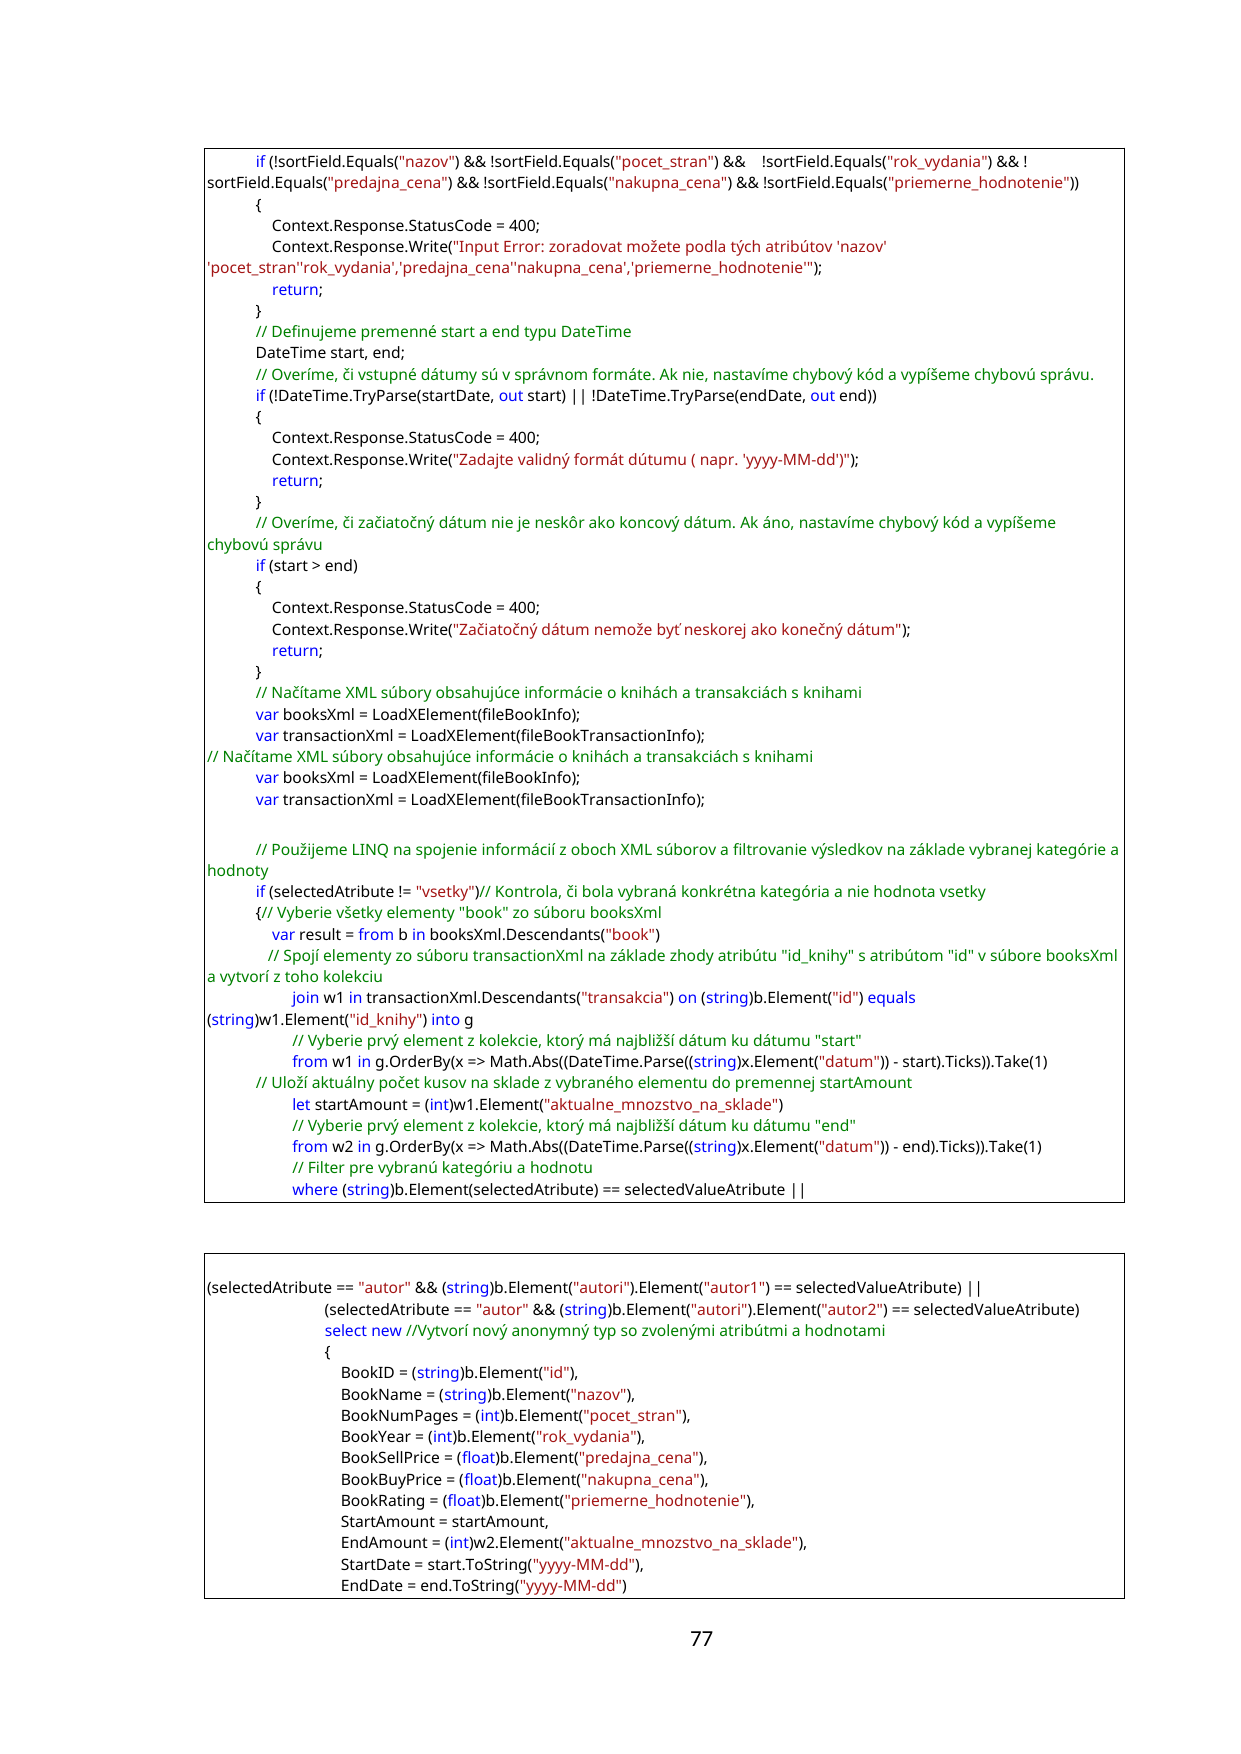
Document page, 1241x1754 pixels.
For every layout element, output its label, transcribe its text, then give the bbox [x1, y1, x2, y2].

text join w1 in transactionXml.Descendants("transakcia") on (string)b.Element("id") equals (string)w1.Element("id_knihy") into g [207, 987, 1122, 1029]
text {// Vyberie všetky elementy "book" zo súboru booksXml [207, 902, 1122, 923]
text return; [207, 639, 1122, 661]
text BookRating = (float)b.Element("priemerne_hodnotenie"), [207, 1489, 1122, 1511]
text where (string)b.Element(selectedAtribute) == selectedValueAtribute || [205, 1175, 1124, 1202]
text BookBuyPrice = (float)b.Element("nakupna_cena"), [207, 1468, 1122, 1489]
text var booksXml = LoadXElement(fileBookInfo); [207, 767, 1122, 788]
text Context.Response.StatusCode = 400; [207, 597, 1122, 618]
text var transactionXml = LoadXElement(fileBookTransactionInfo); [207, 788, 1122, 809]
text BookName = (string)b.Element("nazov"), [207, 1383, 1122, 1404]
text // Načítame XML súbory obsahujúce informácie o knihách a transakciách s knihami [207, 746, 1122, 767]
text } [207, 491, 1122, 512]
text if (!sortField.Equals("nazov") && !sortField.Equals("pocet_stran") && !sortField.Equals("rok_vydania") && !sortField.Equals("predajna_cena") && !sortField.Equals("nakupna_cena") && !sortField.Equals("priemerne_hodnotenie")) [205, 149, 1124, 193]
text BookNumPages = (int)b.Element("pocet_stran"), [207, 1404, 1122, 1426]
text EndDate = end.ToString("yyyy-MM-dd") [205, 1571, 1124, 1598]
text DateTime start, end; [207, 342, 1122, 363]
text if (selectedAtribute != "vsetky")// Kontrola, či bola vybraná konkrétna kategória a nie hodnota vsetky [207, 881, 1122, 902]
text // Definujeme premenné start a end typu DateTime [207, 321, 1122, 342]
text } [207, 661, 1122, 682]
text EndAmount = (int)w2.Element("aktualne_mnozstvo_na_sklade"), [207, 1532, 1122, 1553]
text // Načítame XML súbory obsahujúce informácie o knihách a transakciách s knihami [207, 682, 1122, 703]
text if (start > end) [207, 554, 1122, 576]
text Context.Response.Write("Začiatočný dátum nemože byť neskorej ako konečný dátum"); [207, 618, 1122, 639]
text if (!DateTime.TryParse(startDate, out start) || !DateTime.TryParse(endDate, out end)) [207, 384, 1122, 406]
text // Uloží aktuálny počet kusov na sklade z vybraného elementu do premennej startAmount [207, 1072, 1122, 1093]
text } [207, 299, 1122, 321]
text BookYear = (int)b.Element("rok_vydania"), [207, 1426, 1122, 1447]
text return; [207, 278, 1122, 299]
text var booksXml = LoadXElement(fileBookInfo); [207, 703, 1122, 724]
text // Overíme, či vstupné dátumy sú v správnom formáte. Ak nie, nastavíme chybový kód a vypíšeme chybovú správu. [207, 363, 1122, 384]
text StartAmount = startAmount, [207, 1511, 1122, 1532]
text // Overíme, či začiatočný dátum nie je neskôr ako koncový dátum. Ak áno, nastavíme chybový kód a vypíšeme chybovú správu [207, 512, 1122, 554]
text Context.Response.Write("Input Error: zoradovat možete podla tých atribútov 'nazov' 'pocet_stran''rok_vydania','predajna_cena''nakupna_cena','priemerne_hodnotenie'"); [207, 236, 1122, 278]
text select new //Vytvorí nový anonymný typ so zvolenými atribútmi a hodnotami [207, 1319, 1122, 1341]
text from w2 in g.OrderBy(x => Math.Abs((DateTime.Parse((string)x.Element("datum")) - end).Ticks)).Take(1) [207, 1136, 1122, 1157]
text // Filter pre vybranú kategóriu a hodnotu [207, 1157, 1122, 1175]
text // Použijeme LINQ na spojenie informácií z oboch XML súborov a filtrovanie výsledkov na základe vybranej kategórie a hodnoty [207, 838, 1122, 881]
text var result = from b in booksXml.Descendants("book") [207, 923, 1122, 944]
text from w1 in g.OrderBy(x => Math.Abs((DateTime.Parse((string)x.Element("datum")) - start).Ticks)).Take(1) [207, 1051, 1122, 1072]
text Context.Response.StatusCode = 400; [207, 427, 1122, 448]
text { [207, 406, 1122, 427]
text { [207, 576, 1122, 597]
text Context.Response.Write("Zadajte validný formát dútumu ( napr. 'yyyy-MM-dd')"); [207, 448, 1122, 469]
text { [207, 1341, 1122, 1362]
text StartDate = start.ToString("yyyy-MM-dd"), [207, 1553, 1122, 1571]
text Context.Response.StatusCode = 400; [207, 214, 1122, 236]
text BookID = (string)b.Element("id"), [207, 1362, 1122, 1383]
text // Vyberie prvý element z kolekcie, ktorý má najbližší dátum ku dátumu "start" [207, 1029, 1122, 1051]
text (selectedAtribute == "autor" && (string)b.Element("autori").Element("autor1") == selectedValueAtribute) || [207, 1277, 1122, 1298]
text BookSellPrice = (float)b.Element("predajna_cena"), [207, 1447, 1122, 1468]
text { [207, 193, 1122, 214]
text let startAmount = (int)w1.Element("aktualne_mnozstvo_na_sklade") [207, 1093, 1122, 1114]
text var transactionXml = LoadXElement(fileBookTransactionInfo); [207, 724, 1122, 746]
text // Spojí elementy zo súboru transactionXml na základe zhody atribútu "id_knihy" s atribútom "id" v súbore booksXml a vytvorí z toho kolekciu [207, 944, 1122, 987]
text // Vyberie prvý element z kolekcie, ktorý má najbližší dátum ku dátumu "end" [207, 1114, 1122, 1136]
text return; [207, 469, 1122, 491]
text (selectedAtribute == "autor" && (string)b.Element("autori").Element("autor2") == selectedValueAtribute) [207, 1298, 1122, 1319]
